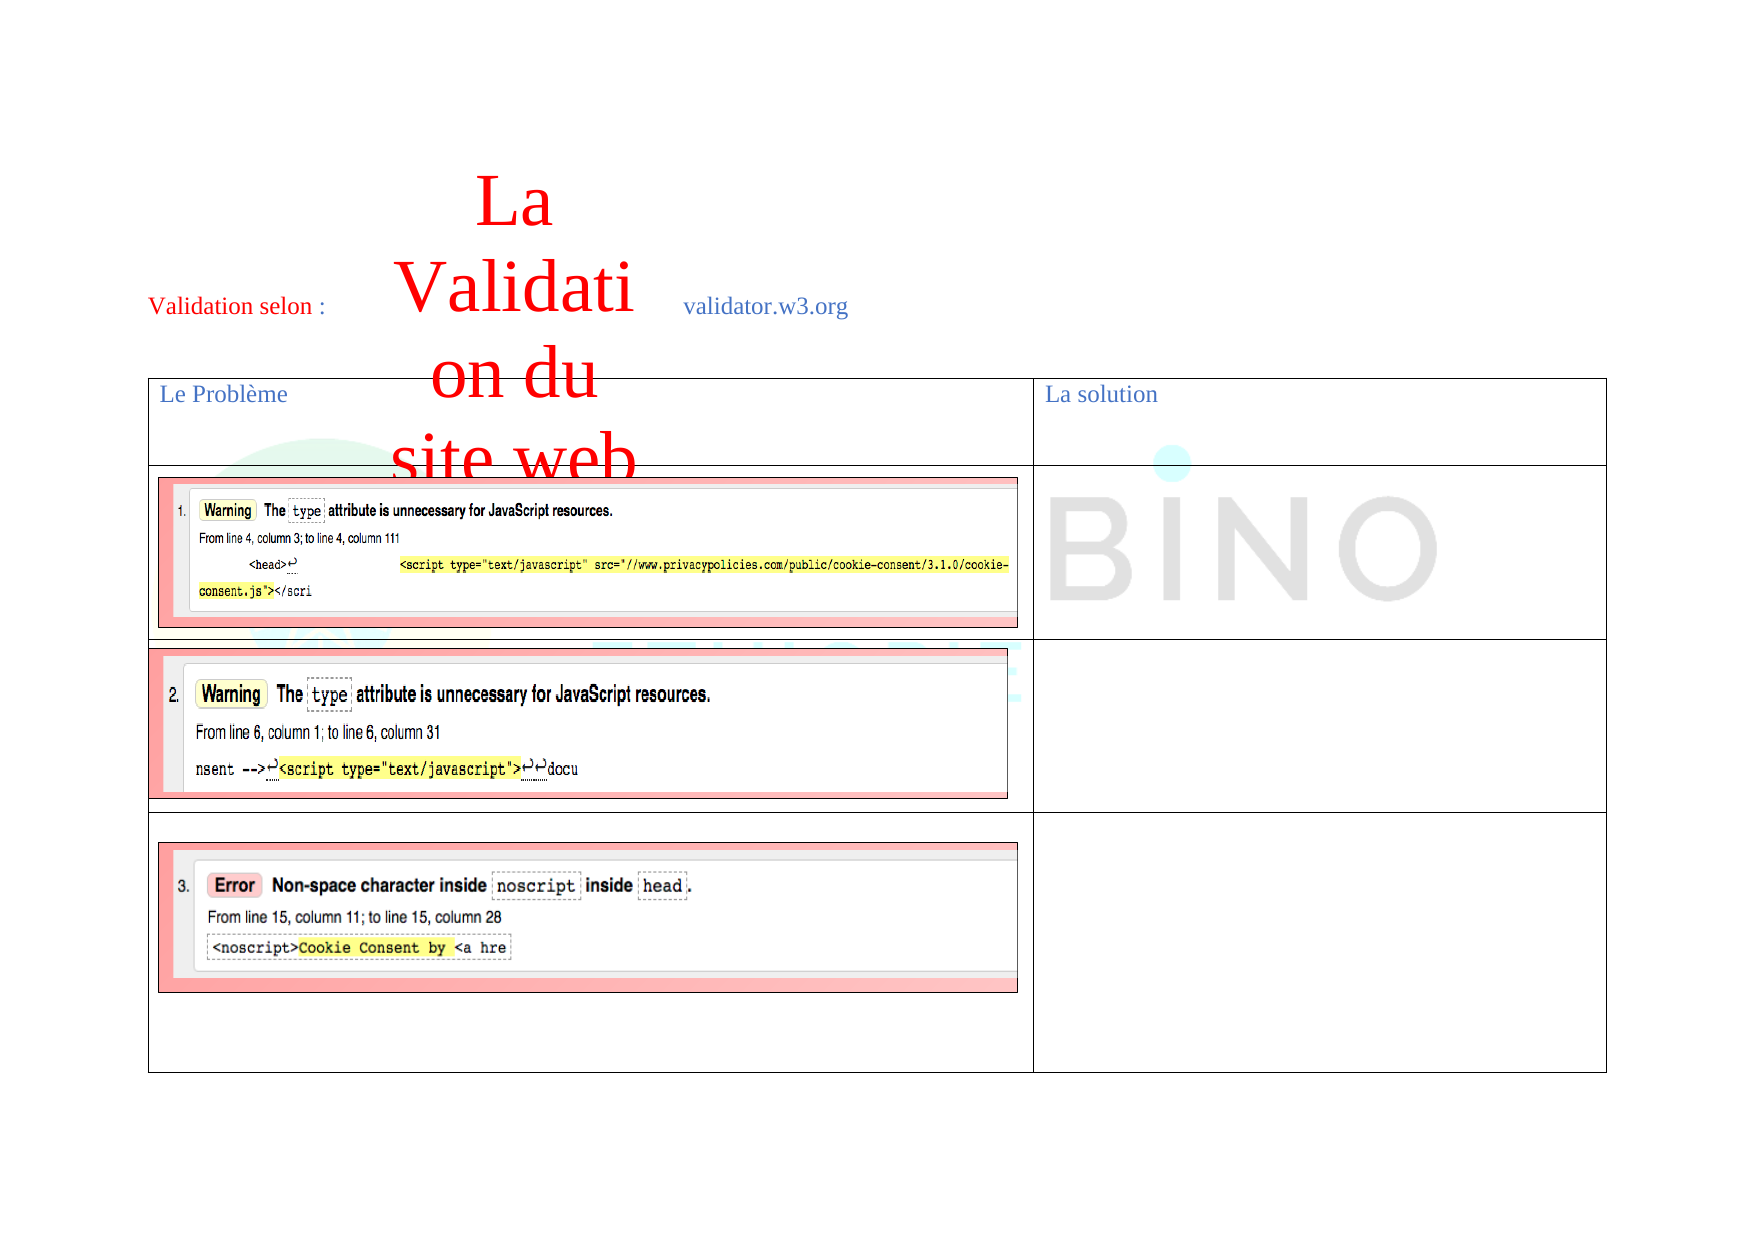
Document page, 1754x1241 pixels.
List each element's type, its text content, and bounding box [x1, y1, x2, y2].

table_cell [1034, 813, 1606, 1072]
picture [173, 484, 1018, 617]
table_header Le Problème [149, 379, 1033, 465]
table_cell [149, 640, 1033, 812]
table_cell [1034, 640, 1606, 812]
table_header La solution [1034, 379, 1606, 465]
text Validation selon : validator.w3.org [148, 291, 1606, 320]
picture [163, 656, 1008, 792]
picture [173, 850, 1018, 978]
table_cell [149, 813, 1033, 1072]
table_cell [149, 466, 1033, 638]
table_cell [1034, 466, 1606, 638]
